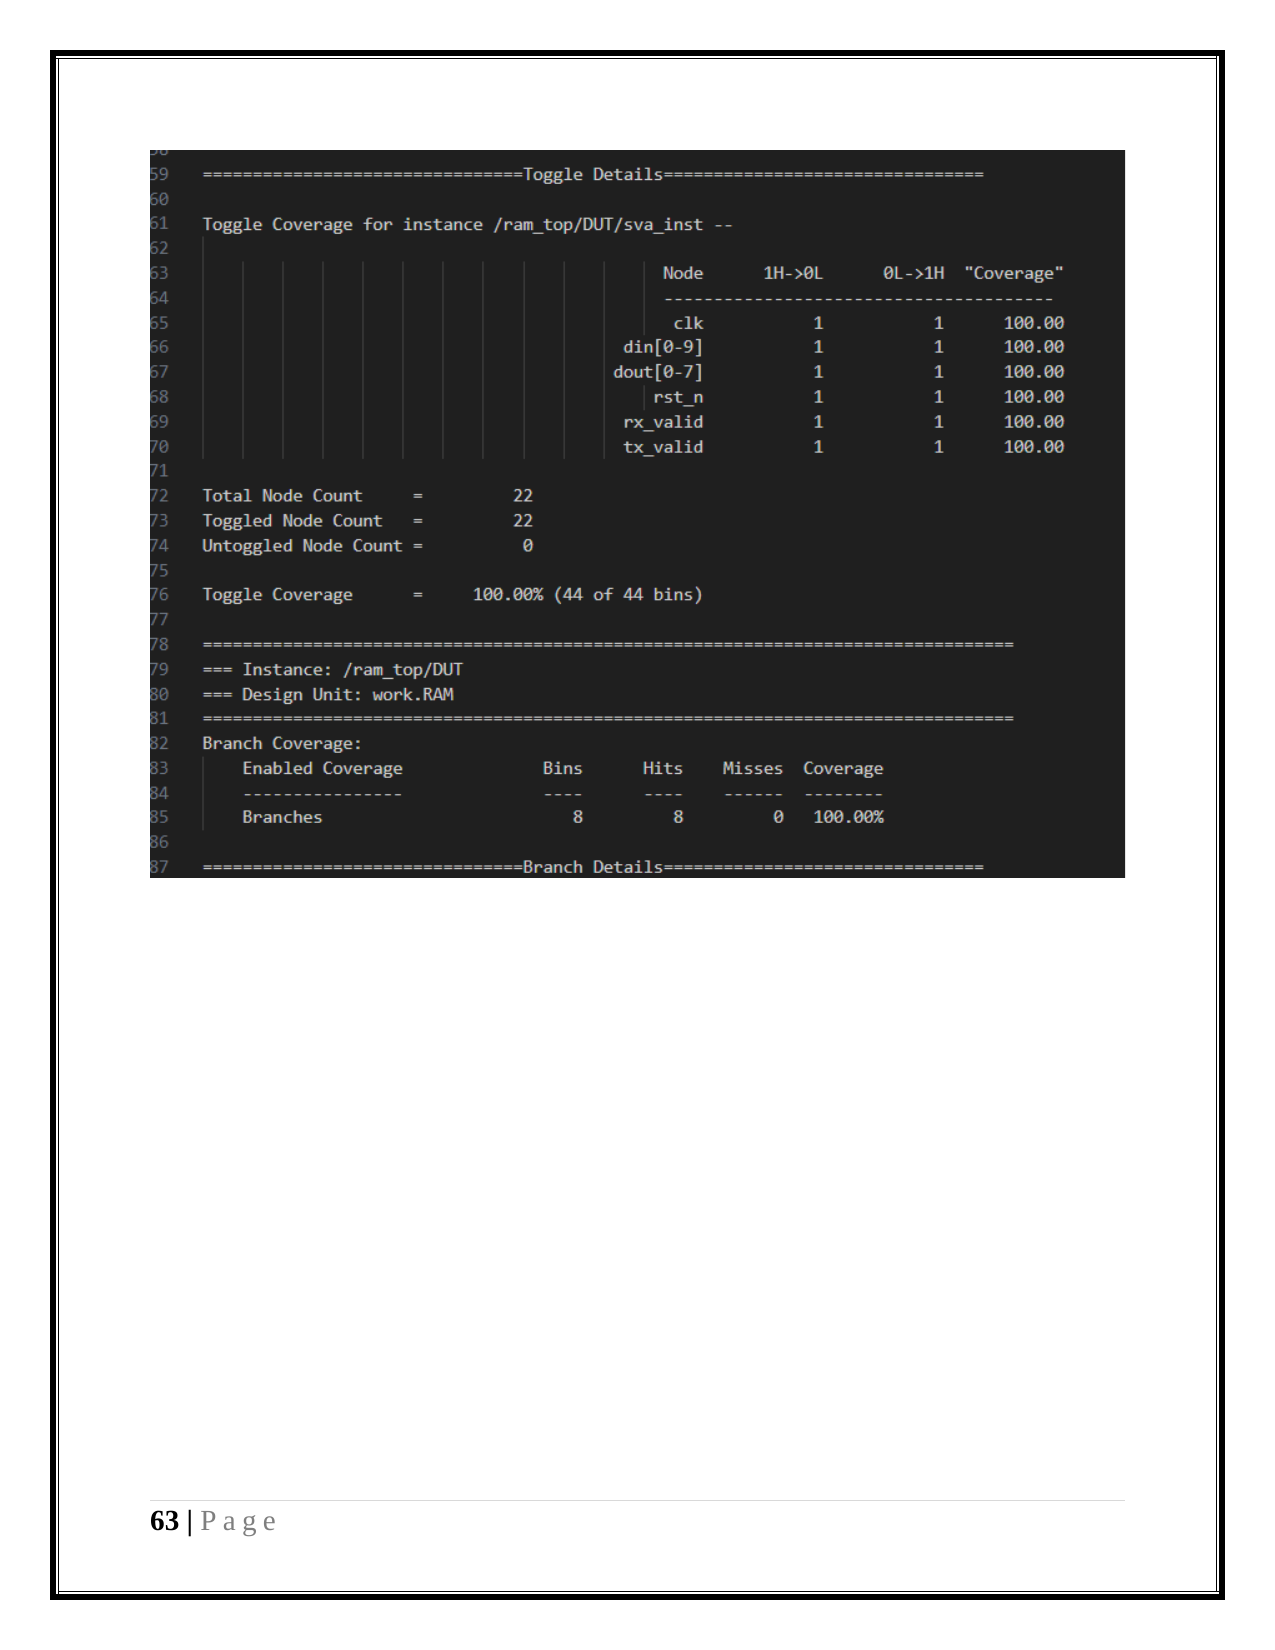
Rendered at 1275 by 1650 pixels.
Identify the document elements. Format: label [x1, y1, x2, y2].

picture [150, 150, 1125, 878]
